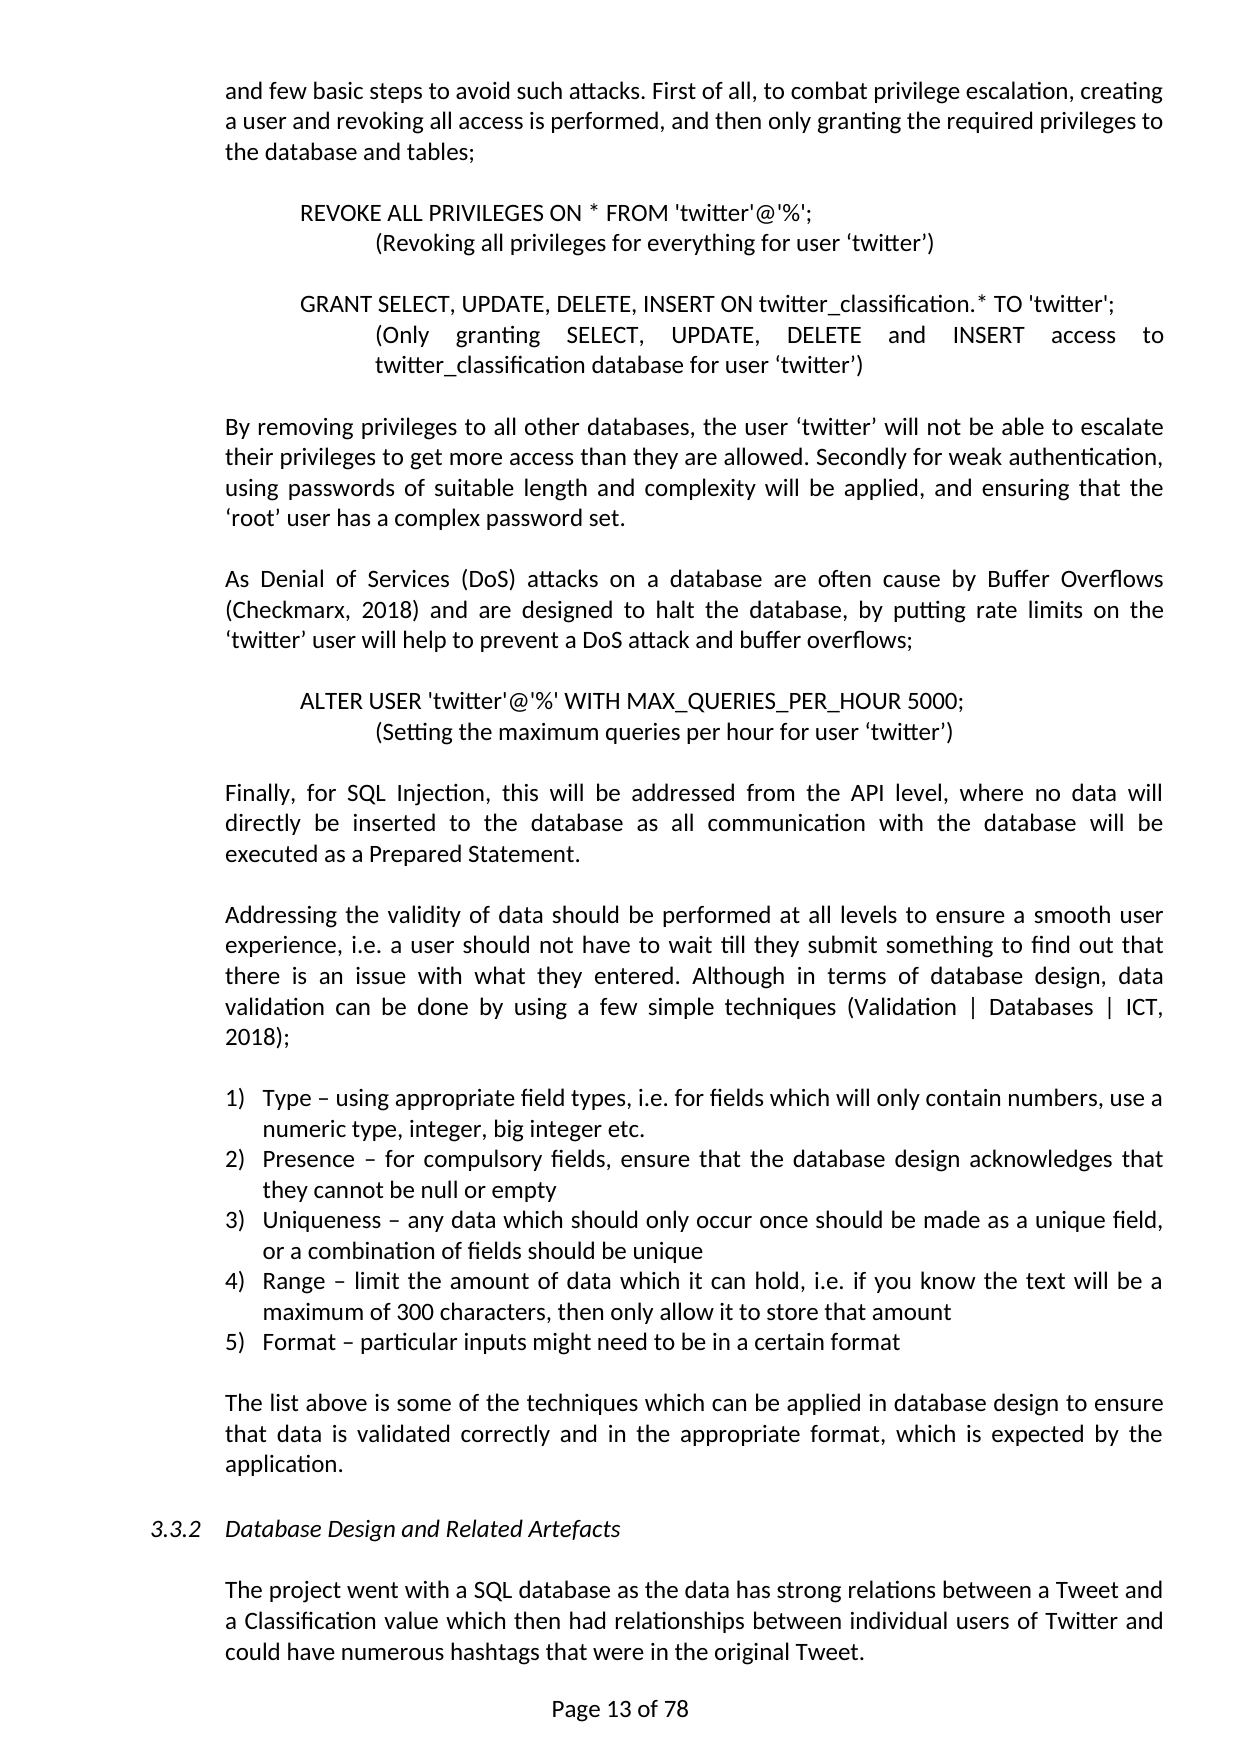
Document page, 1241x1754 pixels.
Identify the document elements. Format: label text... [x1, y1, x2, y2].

list Type – using appropriate field types, i.e. for fields which will only contain numbers, use a numeric type, integer, big integer etc. [225, 1082, 1165, 1143]
text By removing privileges to all other databases, the user ‘twitter’ will not be able to escalate their privileges to get more access than they are allowed. Secondly for weak authentication, using passwords of suitable length and complexity will be applied, and ensuring that the ‘root’ user has a complex password set. [225, 411, 1165, 533]
list Range – limit the amount of data which it can hold, i.e. if you know the text will be a maximum of 300 characters, then only allow it to store that amount [225, 1265, 1165, 1326]
text The project went with a SQL database as the data has strong relations between a Tweet and a Classification value which then had relationships between individual users of Twitter and could have numerous hashtags that were in the original Tweet. [225, 1575, 1165, 1666]
text ALTER USER 'twitter'@'%' WITH MAX_QUERIES_PER_HOUR 5000; [225, 685, 1165, 716]
list Format – particular inputs might need to be in a certain format [225, 1326, 1165, 1357]
text Addressing the validity of data should be performed at all levels to ensure a smooth user experience, i.e. a user should not have to wait till they submit something to find out that there is an issue with what they entered. Although in terms of database design, data validation can be done by using a few simple techniques (Validation | Databases | ICT, 2018); [225, 899, 1165, 1052]
text REVOKE ALL PRIVILEGES ON * FROM 'twitter'@'%'; [225, 197, 1165, 228]
text As Denial of Services (DoS) attacks on a database are often cause by Buffer Overflows (Checkmarx, 2018) and are designed to halt the database, by putting rate limits on the ‘twitter’ user will help to prevent a DoS attack and buffer overflows; [225, 563, 1165, 655]
text The list above is some of the techniques which can be applied in database design to ensure that data is validated correctly and in the appropriate format, which is expected by the application. [225, 1387, 1165, 1479]
subtitle Database Design and Related Artefacts [150, 1514, 1165, 1544]
text (Revoking all privileges for everything for user ‘twitter’) [225, 228, 1165, 258]
text (Only granting SELECT, UPDATE, DELETE and INSERT access to twitter_classification database for user ‘twitter’) [375, 319, 1165, 380]
text Finally, for SQL Injection, this will be addressed from the API level, where no data will directly be inserted to the database as all communication with the database will be executed as a Prepared Statement. [225, 777, 1165, 868]
list Presence – for compulsory fields, ensure that the database design acknowledges that they cannot be null or empty [225, 1143, 1165, 1204]
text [225, 75, 1165, 167]
text (Setting the maximum queries per hour for user ‘twitter’) [225, 716, 1165, 746]
list Uniqueness – any data which should only occur once should be made as a unique field, or a combination of fields should be unique [225, 1204, 1165, 1265]
text GRANT SELECT, UPDATE, DELETE, INSERT ON twitter_classification.* TO 'twitter'; [225, 289, 1165, 319]
